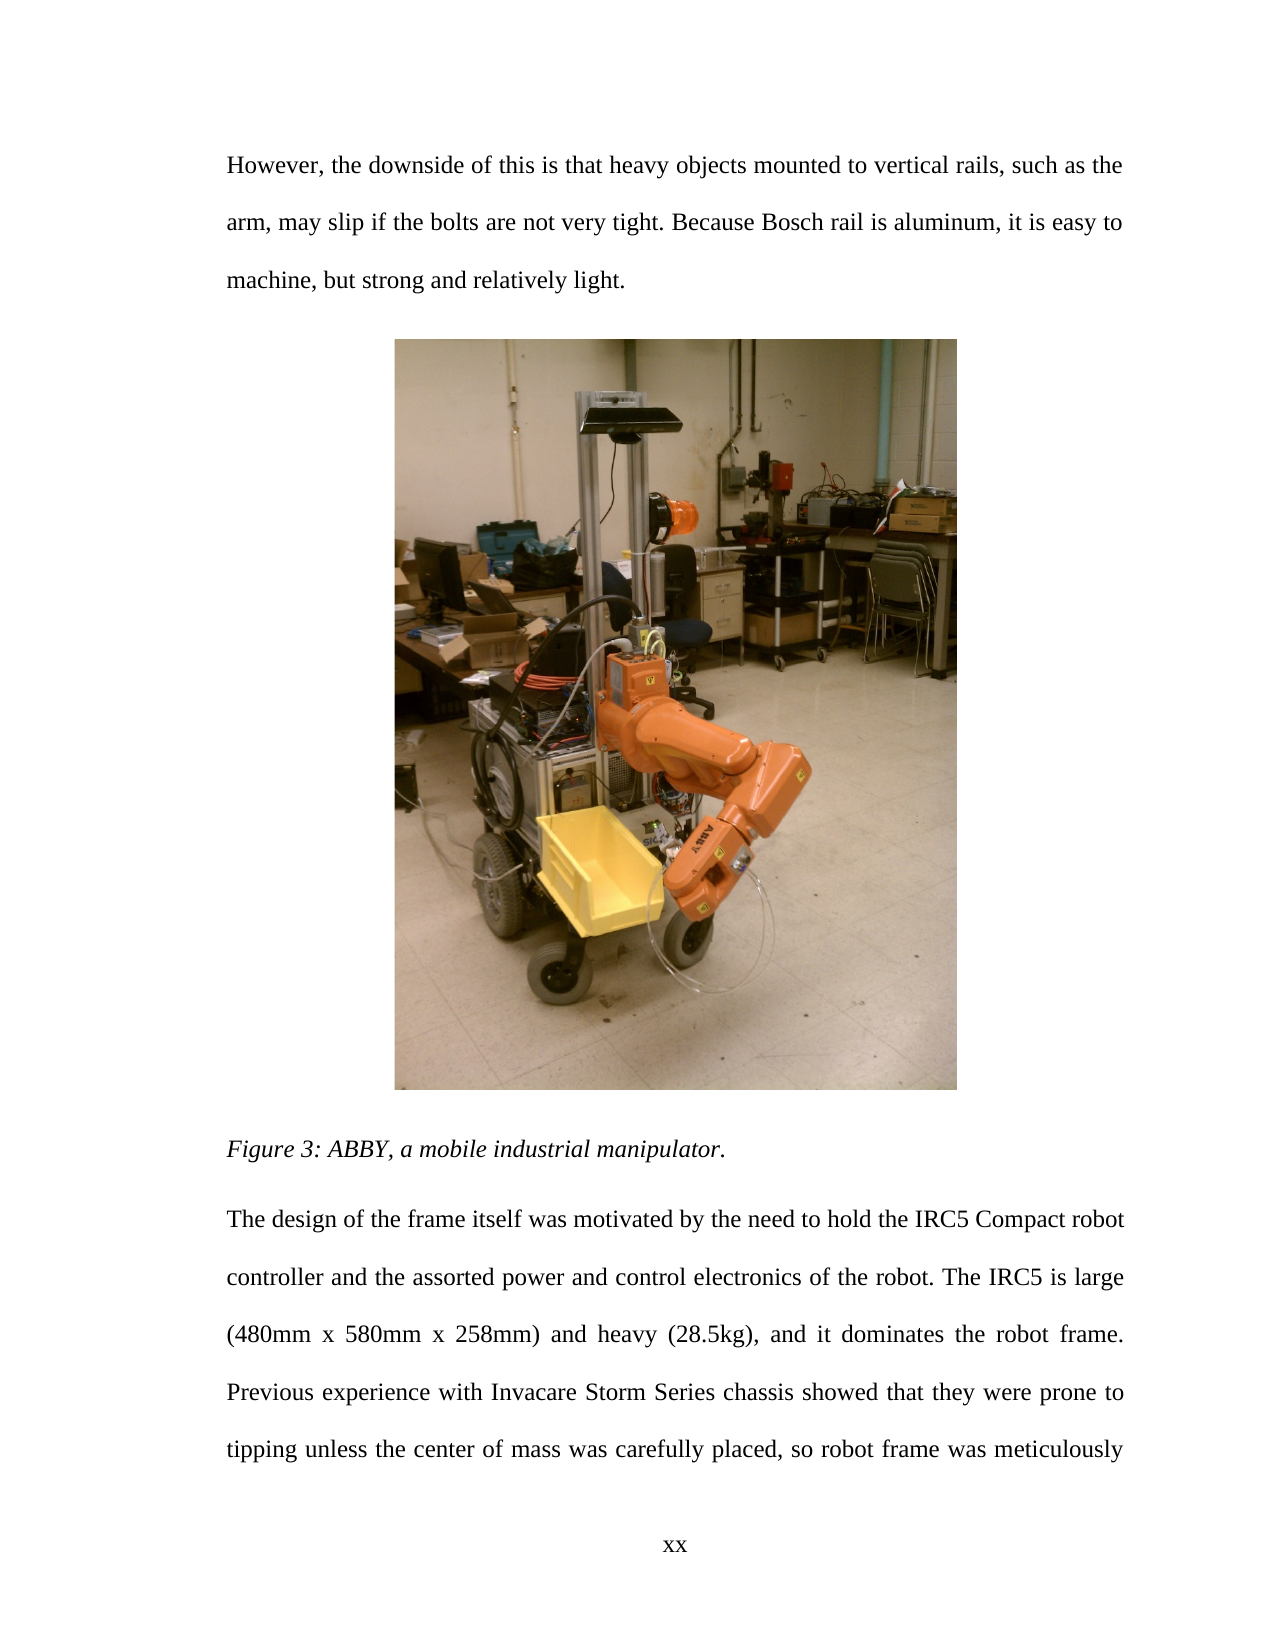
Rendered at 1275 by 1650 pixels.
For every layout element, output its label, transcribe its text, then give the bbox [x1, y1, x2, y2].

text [226, 1204, 1125, 1463]
text Figure 3: ABBY, a mobile industrial manipulator. [226, 1134, 1125, 1163]
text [226, 150, 1125, 294]
picture [394, 339, 957, 1090]
